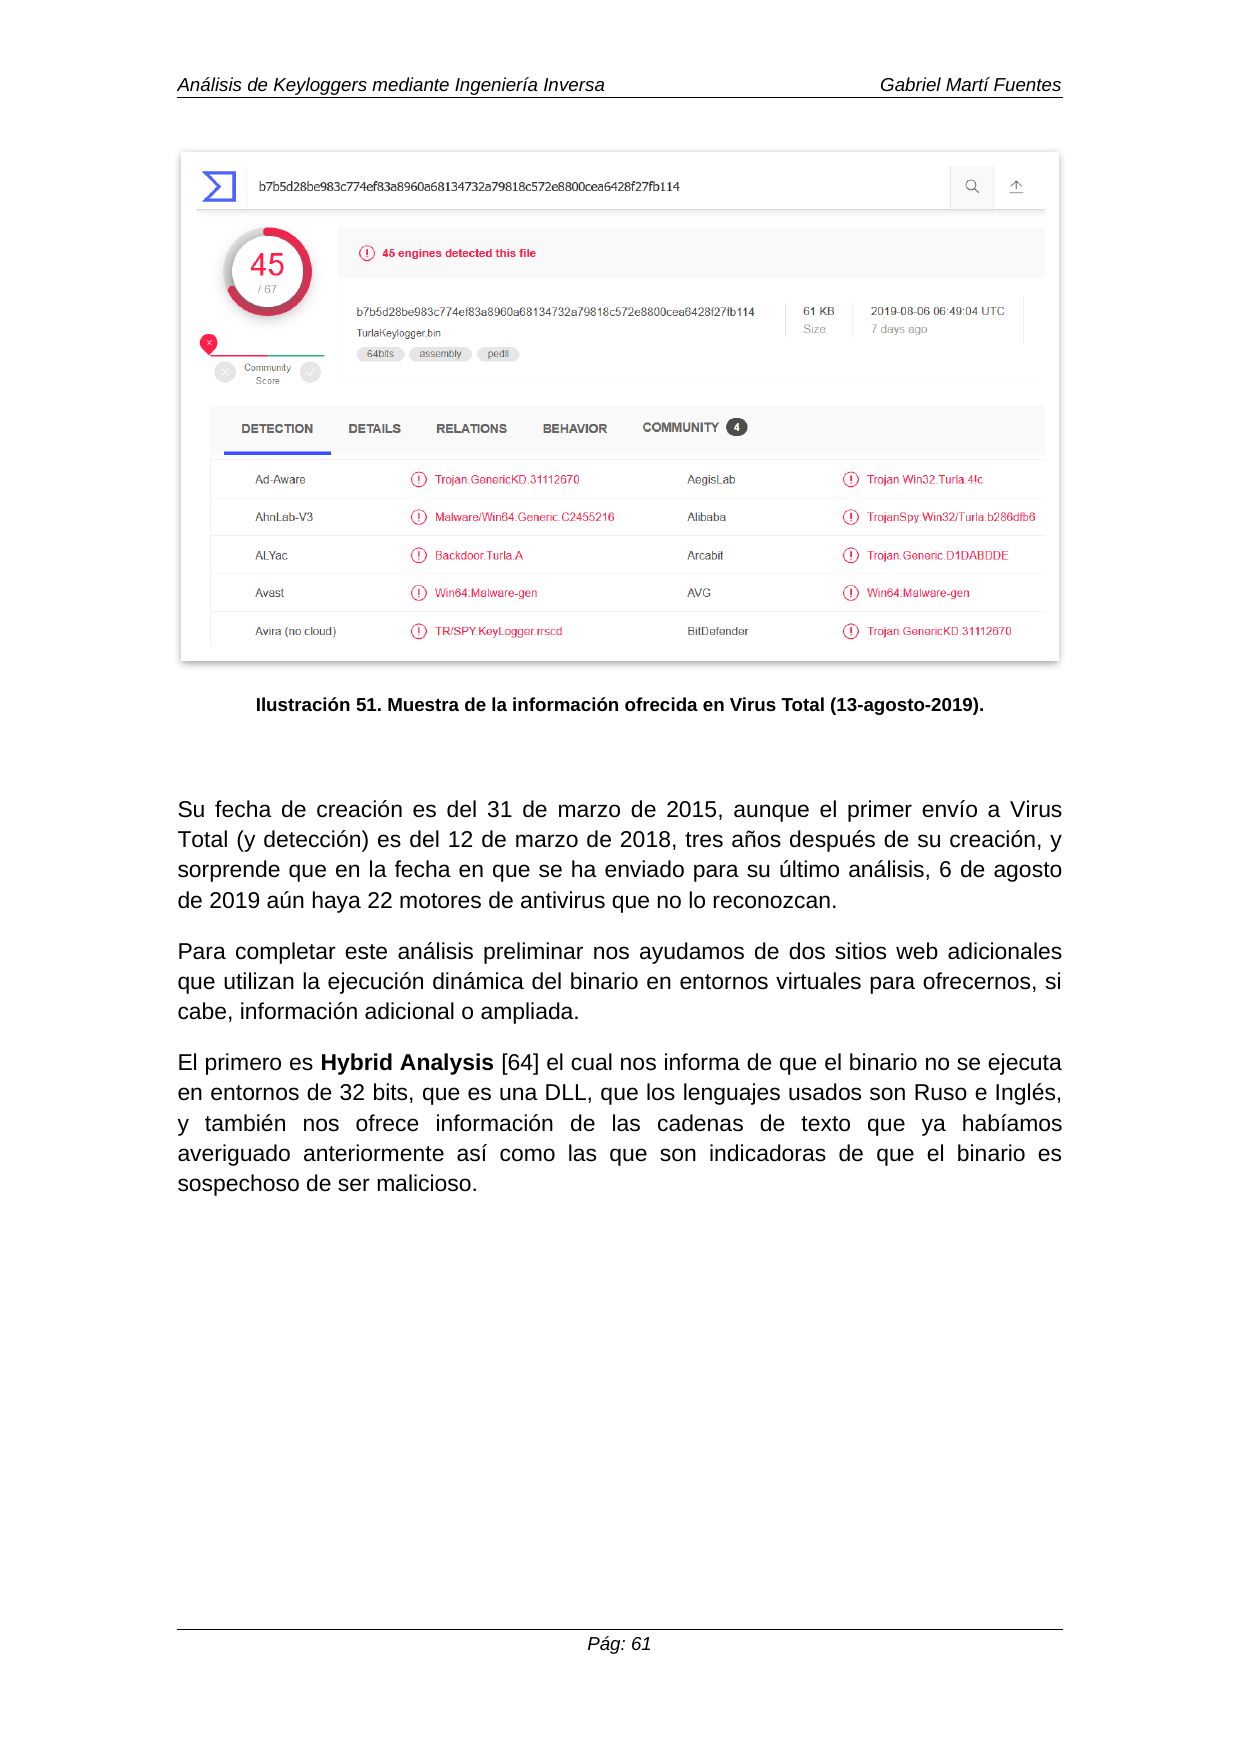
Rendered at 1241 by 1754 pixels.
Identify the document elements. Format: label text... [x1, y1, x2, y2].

text Ilustración 51. Muestra de la información ofrecida en Virus Total (13-agosto-2019). [177, 694, 1063, 716]
text Para completar este análisis preliminar nos ayudamos de dos sitios web adicionales que utilizan la ejecución dinámica del binario en entornos virtuales para ofrecernos, si cabe, información adicional o ampliada. [177, 938, 1063, 1024]
picture [196, 166, 1045, 646]
text El primero es Hybrid Analysis el cual nos informa de que el binario no se ejecuta en entornos de 32 bits, que es una DLL, que los lenguajes usados son Ruso e Inglés, y también nos ofrece información de las cadenas de texto que ya habíamos averiguado anteriormente así como las que son indicadoras de que el binario es sospechoso de ser malicioso. [177, 1049, 1063, 1196]
text Su fecha de creación es del 31 de marzo de 2015, aunque el primer envío a Virus Total (y detección) es del 12 de marzo de 2018, tres años después de su creación, y sorprende que en la fecha en que se ha enviado para su último análisis, 6 de agosto de 2019 aún haya 22 motores de antivirus que no lo reconozcan. [177, 796, 1063, 913]
